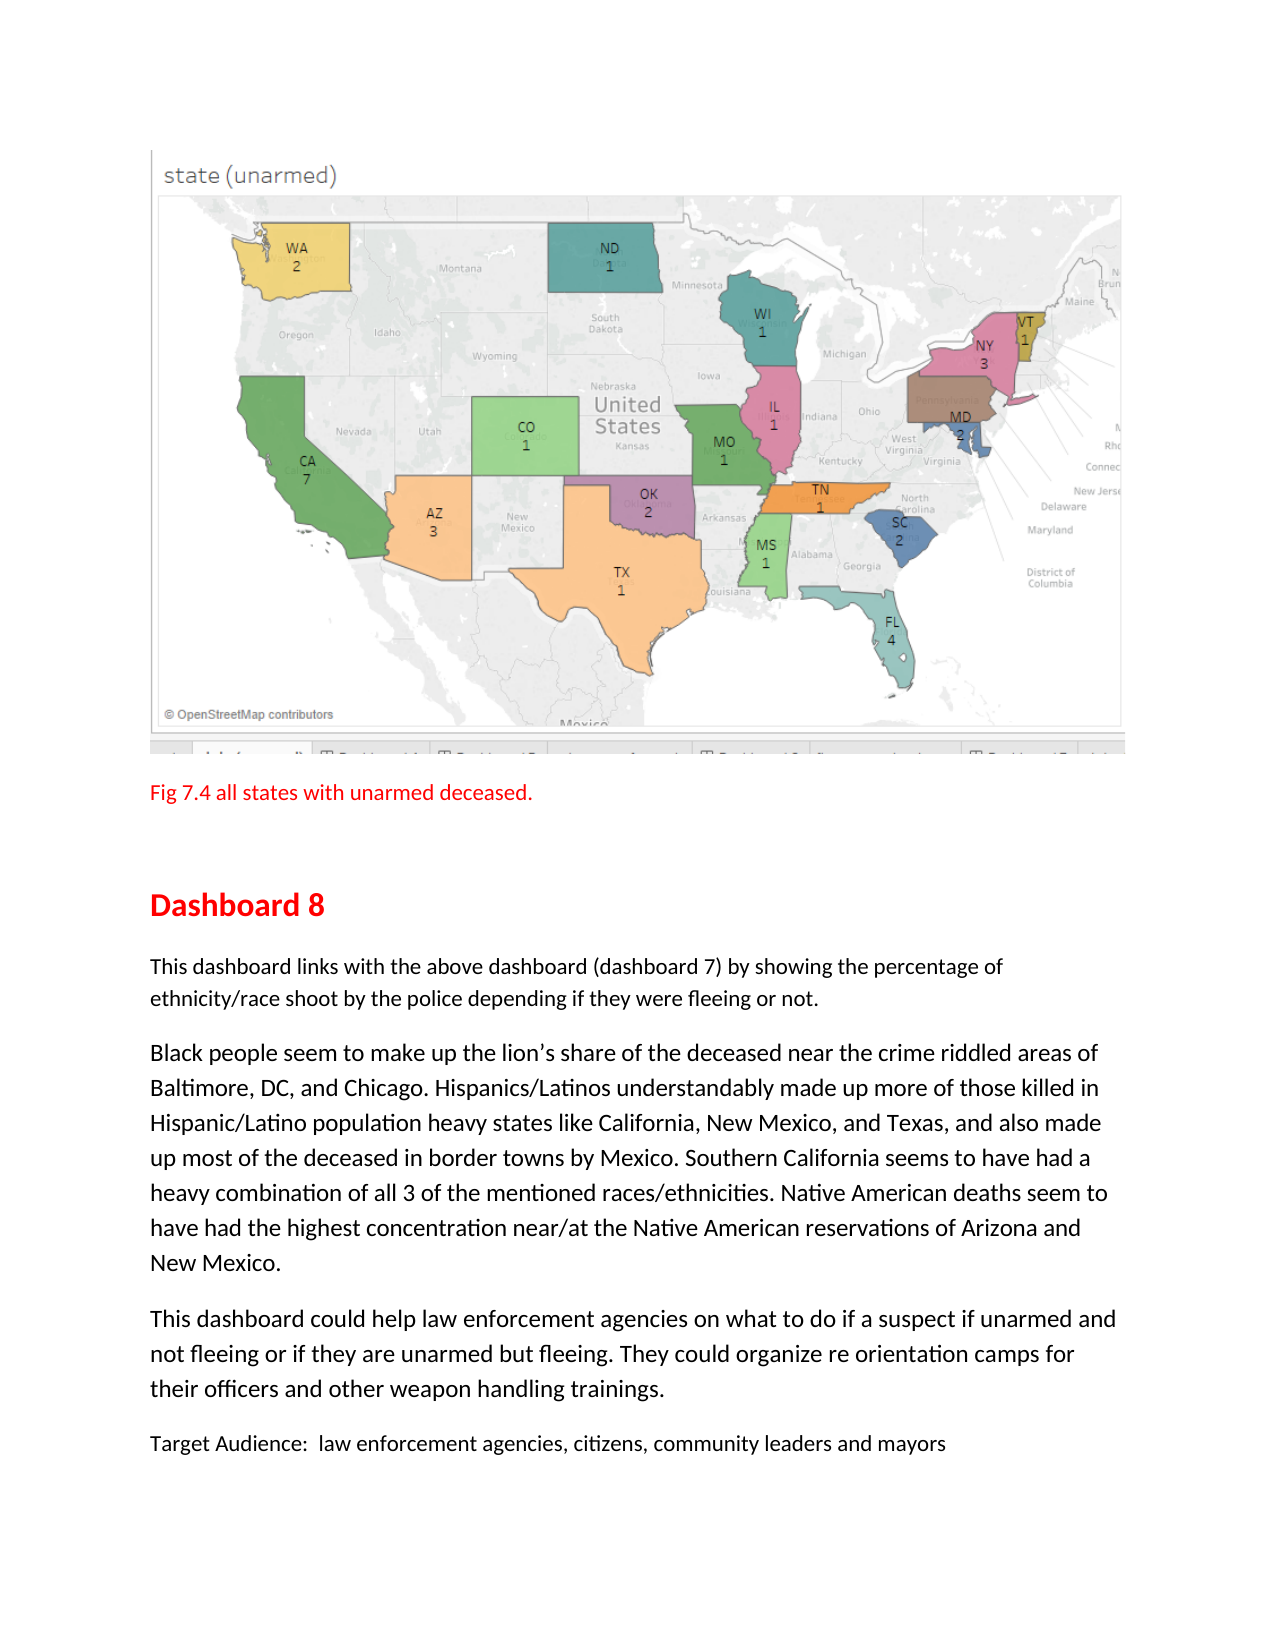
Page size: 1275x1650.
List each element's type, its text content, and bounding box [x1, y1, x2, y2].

text This dashboard could help law enforcement agencies on what to do if a suspect if unarmed and not fleeing or if they are unarmed but fleeing. They could organize re orientation camps for their officers and other weapon handling trainings. [150, 1303, 1125, 1403]
text Black people seem to make up the lion’s share of the deceased near the crime riddled areas of Baltimore, DC, and Chicago. Hispanics/Latinos understandably made up more of those killed in Hispanic/Latino population heavy states like California, New Mexico, and Texas, and also made up most of the deceased in border towns by Mexico. Southern California seems to have had a heavy combination of all 3 of the mentioned races/ethnicities. Native American deaths seem to have had the highest concentration near/at the Native American reservations of Arizona and New Mexico. [150, 1037, 1125, 1278]
text Dashboard 8 [150, 884, 1125, 925]
picture [150, 150, 1125, 754]
text This dashboard links with the above dashboard (dashboard 7) by showing the percentage of ethnicity/race shoot by the police depending if they were fleeing or not. [150, 952, 1125, 1012]
text Fig 7.4 all states with unarmed deceased. [150, 778, 1125, 806]
text Target Audience: law enforcement agencies, citizens, community leaders and mayors [150, 1429, 1125, 1457]
